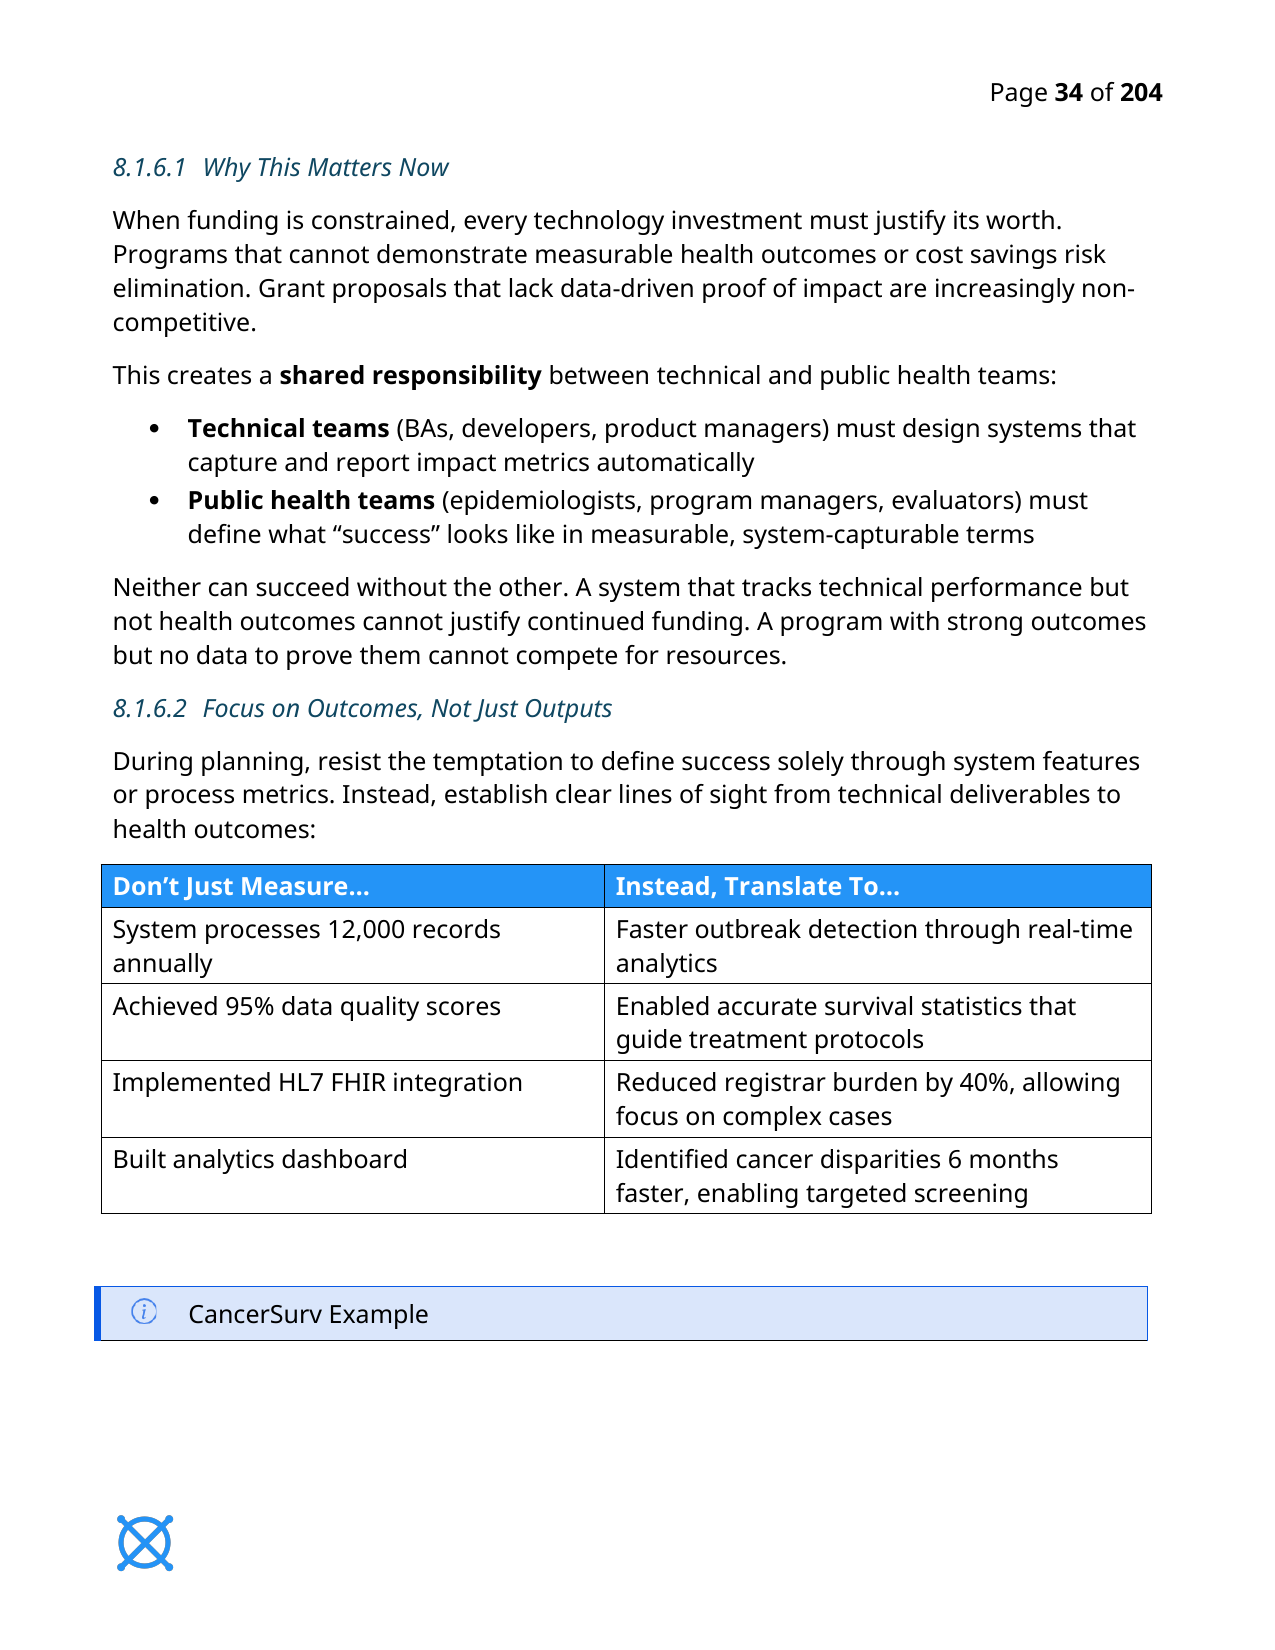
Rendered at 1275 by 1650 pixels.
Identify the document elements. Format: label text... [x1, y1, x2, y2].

table_cell Faster outbreak detection through real-time analytics [605, 908, 1151, 983]
table_cell Implemented HL7 FHIR integration [102, 1061, 604, 1137]
table_header Instead, Translate To… [605, 865, 1151, 907]
subtitle Focus on Outcomes, Not Just Outputs [112, 690, 1162, 724]
text During planning, resist the temptation to define success solely through system features or process metrics. Instead, establish clear lines of sight from technical deliverables to health outcomes: [112, 743, 1162, 845]
picture [112, 1511, 177, 1575]
table_cell Identified cancer disparities 6 months faster, enabling targeted screening [605, 1138, 1151, 1213]
text When funding is constrained, every technology investment must justify its worth. Programs that cannot demonstrate measurable health outcomes or cost savings risk elimination. Grant proposals that lack data-driven proof of impact are increasingly non-competitive. [112, 203, 1162, 339]
list Technical teams (BAs, developers, product managers) must design systems that capture and report impact metrics automatically [150, 411, 1162, 479]
subtitle Why This Matters Now [112, 150, 1162, 184]
table_header CancerSurv Example [101, 1287, 1147, 1340]
text This creates a shared responsibility between technical and public health teams: [112, 358, 1162, 392]
table_cell Reduced registrar burden by 40%, allowing focus on complex cases [605, 1061, 1151, 1137]
picture [131, 1298, 157, 1324]
table_cell Enabled accurate survival statistics that guide treatment protocols [605, 984, 1151, 1060]
list Public health teams (epidemiologists, program managers, evaluators) must define what “success” looks like in measurable, system-capturable terms [150, 482, 1162, 551]
table_cell Achieved 95% data quality scores [102, 984, 604, 1060]
table_cell System processes 12,000 records annually [102, 908, 604, 983]
table_header Don’t Just Measure… [102, 865, 604, 907]
table_cell Built analytics dashboard [102, 1138, 604, 1213]
text Neither can succeed without the other. A system that tracks technical performance but not health outcomes cannot justify continued funding. A program with strong outcomes but no data to prove them cannot compete for resources. [112, 569, 1162, 672]
